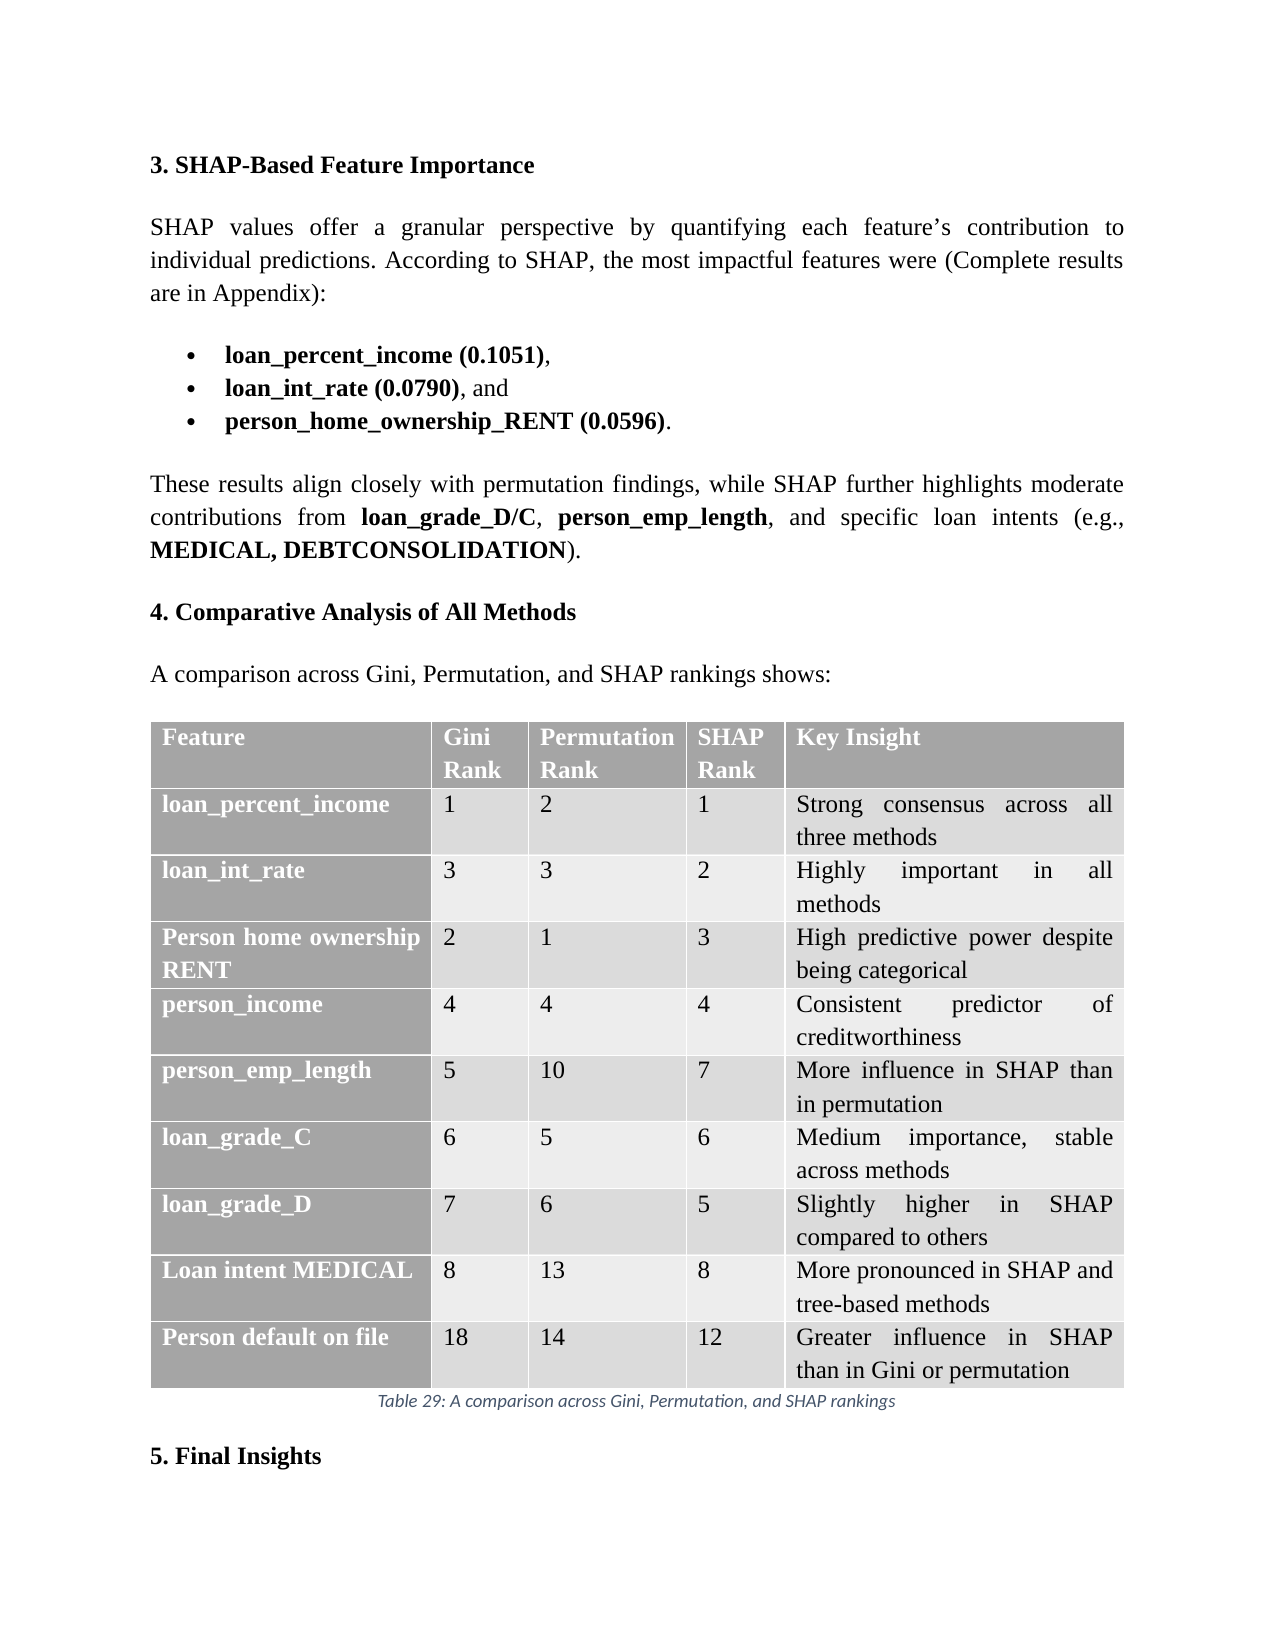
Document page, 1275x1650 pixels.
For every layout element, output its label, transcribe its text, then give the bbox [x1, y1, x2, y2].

text 3. SHAP-Based Feature Importance [150, 150, 1125, 179]
table_cell 3 [432, 856, 528, 921]
table_cell 2 [529, 789, 686, 854]
table_cell Medium importance, stable across methods [786, 1122, 1124, 1188]
table_cell 4 [529, 989, 686, 1054]
table_cell loan_grade_D [151, 1189, 431, 1254]
table_cell 2 [687, 856, 784, 921]
table_cell More pronounced in SHAP and tree-based methods [786, 1256, 1124, 1321]
table_header SHAP Rank [687, 722, 784, 788]
table_header Feature [151, 722, 431, 788]
table_cell 8 [687, 1256, 784, 1321]
table_cell 6 [432, 1122, 528, 1188]
table_cell 2 [432, 922, 528, 988]
table_cell Loan intent MEDICAL [151, 1256, 431, 1321]
table_cell Person home ownership RENT [151, 922, 431, 988]
table_cell Person default on file [151, 1322, 431, 1388]
table_cell 13 [529, 1256, 686, 1321]
table_cell person_emp_length [151, 1056, 431, 1121]
table_cell 8 [432, 1256, 528, 1321]
table_cell loan_int_rate [151, 856, 431, 921]
table_cell 1 [529, 922, 686, 988]
list person_home_ownership_RENT (0.0596). [187, 406, 1125, 435]
table_cell High predictive power despite being categorical [786, 922, 1124, 988]
table_header Key Insight [786, 722, 1124, 788]
table_cell 10 [529, 1056, 686, 1121]
table_cell 1 [687, 789, 784, 854]
table_cell 3 [529, 856, 686, 921]
table_cell 4 [687, 989, 784, 1054]
table_cell 6 [687, 1122, 784, 1188]
table_cell Consistent predictor of creditworthiness [786, 989, 1124, 1054]
table_cell 3 [687, 922, 784, 988]
text These results align closely with permutation findings, while SHAP further highlights moderate contributions from loan_grade_D/C, person_emp_length, and specific loan intents (e.g., MEDICAL, DEBTCONSOLIDATION). [150, 469, 1125, 563]
table_cell person_income [151, 989, 431, 1054]
list loan_percent_income (0.1051), [187, 340, 1125, 369]
table_cell Slightly higher in SHAP compared to others [786, 1189, 1124, 1254]
table_cell 7 [687, 1056, 784, 1121]
table_cell 12 [687, 1322, 784, 1388]
table_cell More influence in SHAP than in permutation [786, 1056, 1124, 1121]
text 5. Final Insights [150, 1441, 1125, 1470]
text 4. Comparative Analysis of All Methods [150, 597, 1125, 626]
table_cell 5 [687, 1189, 784, 1254]
table_header Permutation Rank [529, 722, 686, 788]
table_cell 18 [432, 1322, 528, 1388]
table_cell 5 [529, 1122, 686, 1188]
table_cell 7 [432, 1189, 528, 1254]
table_cell Greater influence in SHAP than in Gini or permutation [786, 1322, 1124, 1388]
table_cell 5 [432, 1056, 528, 1121]
table_cell Strong consensus across all three methods [786, 789, 1124, 854]
table_cell 6 [529, 1189, 686, 1254]
table_cell 1 [432, 789, 528, 854]
text SHAP values offer a granular perspective by quantifying each feature’s contribution to individual predictions. According to SHAP, the most impactful features were (Complete results are in Appendix): [150, 212, 1125, 307]
table_header Gini Rank [432, 722, 528, 788]
text A comparison across Gini, Permutation, and SHAP rankings shows: [150, 659, 1125, 688]
text Table 29: A comparison across Gini, Permutation, and SHAP rankings [150, 1389, 1125, 1412]
table_cell 4 [432, 989, 528, 1054]
table_cell Highly important in all methods [786, 856, 1124, 921]
table_cell loan_grade_C [151, 1122, 431, 1188]
table_cell 14 [529, 1322, 686, 1388]
table_cell loan_percent_income [151, 789, 431, 854]
list loan_int_rate (0.0790), and [187, 373, 1125, 402]
